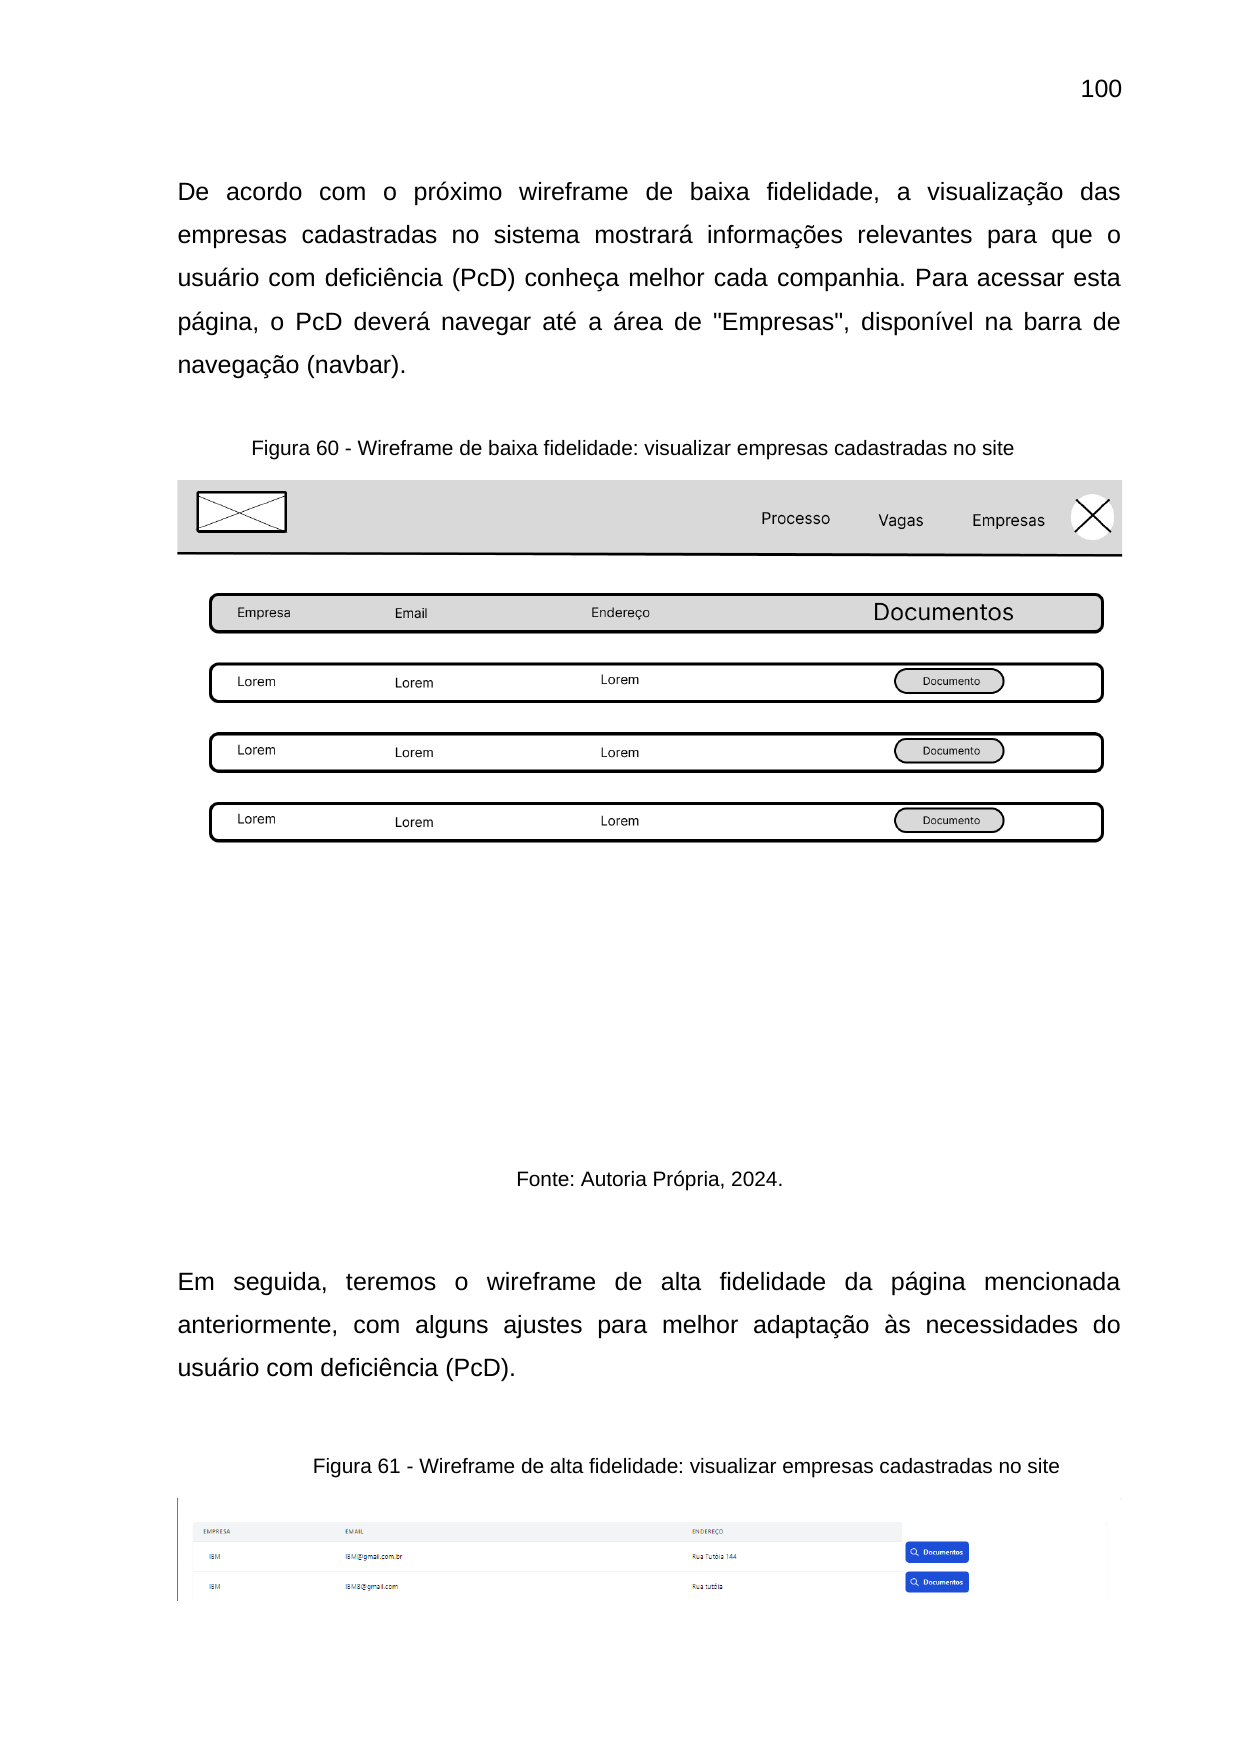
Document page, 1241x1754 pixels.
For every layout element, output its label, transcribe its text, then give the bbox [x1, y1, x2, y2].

text De acordo com o próximo wireframe de baixa fidelidade, a visualização das empresas cadastradas no sistema mostrará informações relevantes para que o usuário com deficiência (PcD) conheça melhor cada companhia. Para acessar esta página, o PcD deverá navegar até a área de "Empresas", disponível na barra de navegação (navbar). [177, 177, 1122, 378]
picture [177, 480, 1123, 1153]
text Fonte: Autoria Própria, 2024. [177, 1167, 1122, 1191]
text Figura 60 - Wireframe de baixa fidelidade: visualizar empresas cadastradas no site [177, 436, 1122, 460]
text Em seguida, teremos o wireframe de alta fidelidade da página mencionada anteriormente, com alguns ajustes para melhor adaptação às necessidades do usuário com deficiência (PcD). [177, 1267, 1122, 1382]
text Figura 61 - Wireframe de alta fidelidade: visualizar empresas cadastradas no site [177, 1454, 1122, 1478]
picture [177, 1498, 1123, 1601]
